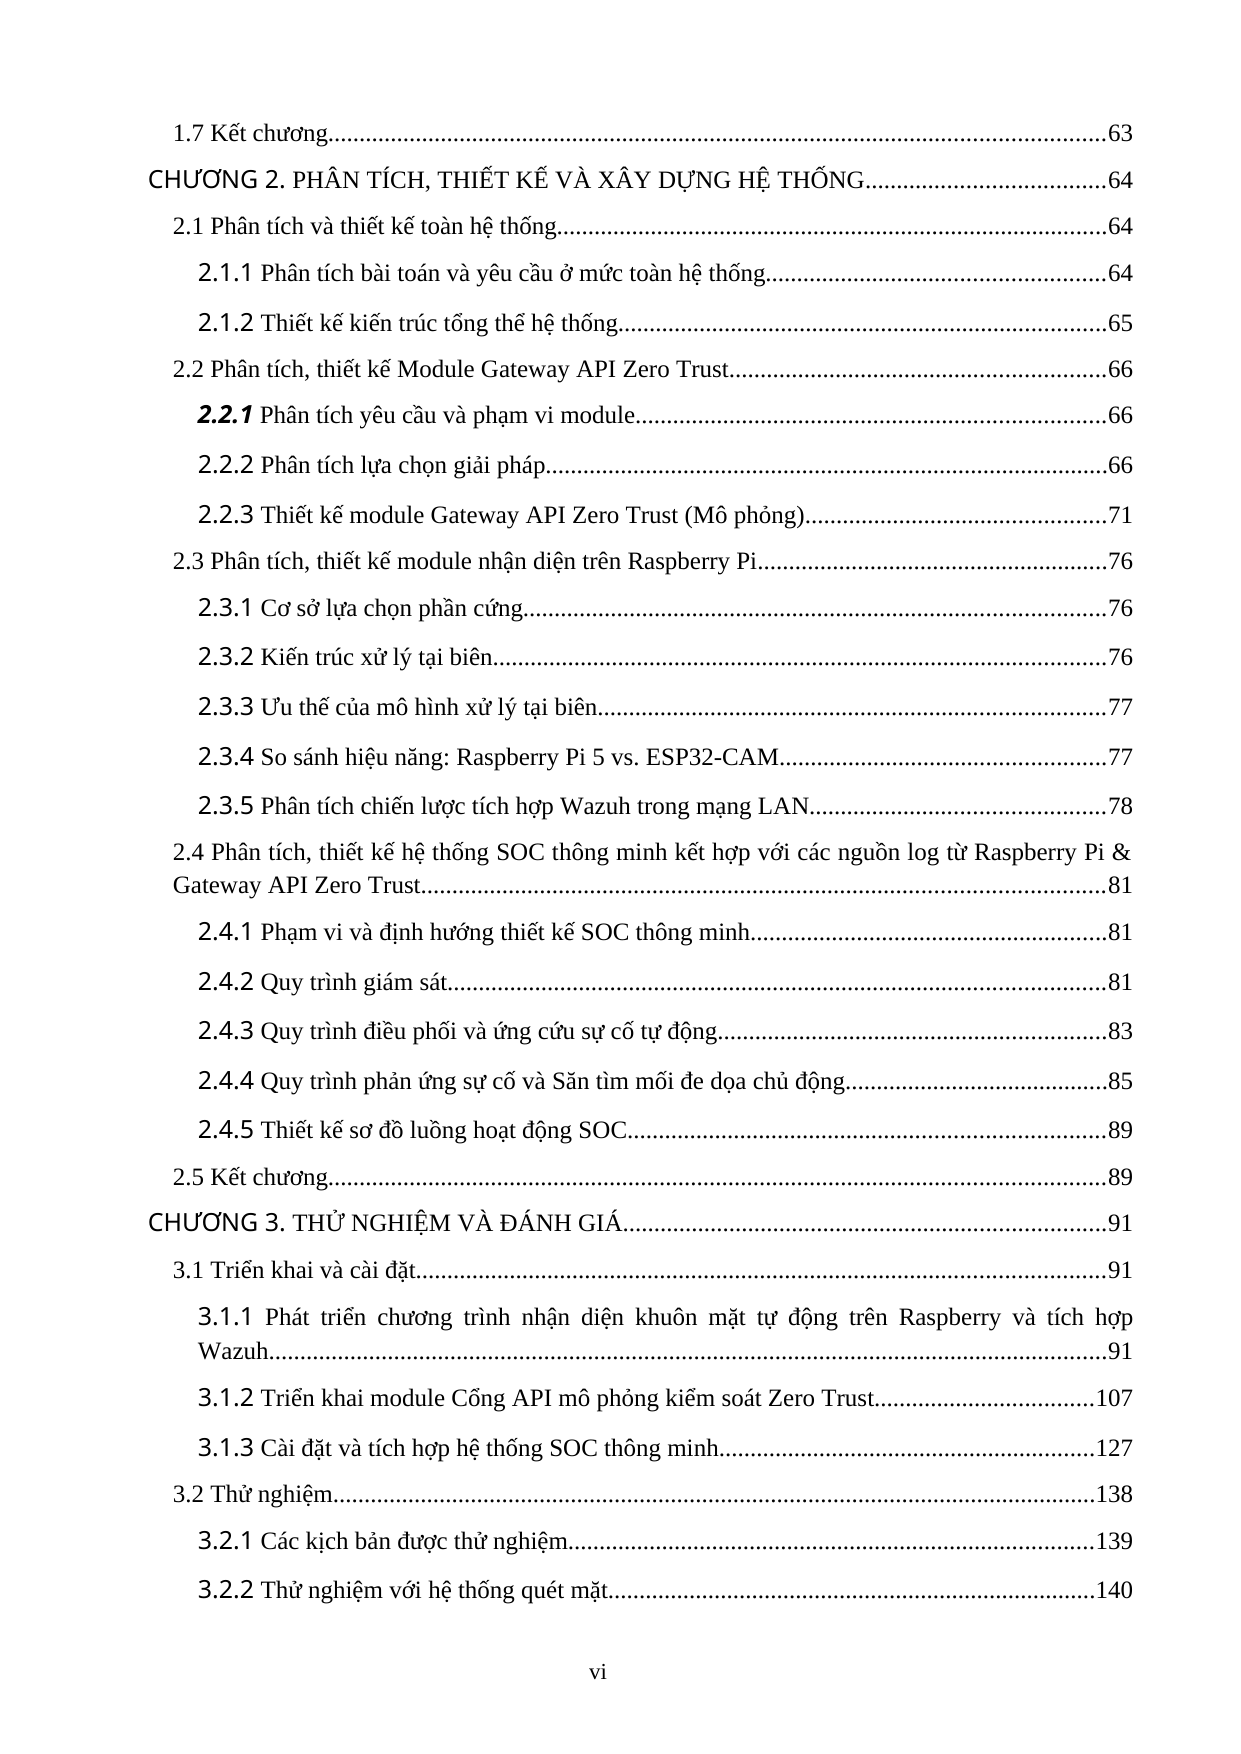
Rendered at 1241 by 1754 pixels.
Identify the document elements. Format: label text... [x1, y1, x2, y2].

text 2.4.3 Quy trình điều phối và ứng cứu sự cố tự động 83 [198, 1013, 1134, 1047]
text 2.5 Kết chương 89 [173, 1162, 1134, 1190]
text 2.4.2 Quy trình giám sát 81 [198, 963, 1134, 997]
text 2.2.1 Phân tích yêu cầu và phạm vi module 66 [198, 397, 1134, 431]
text 3.1.2 Triển khai module Cổng API mô phỏng kiểm soát Zero Trust 107 [198, 1380, 1134, 1414]
text CHƯƠNG 3. THỬ NGHIỆM VÀ ĐÁNH GIÁ 91 [148, 1205, 1134, 1239]
text 2.1.1 Phân tích bài toán và yêu cầu ở mức toàn hệ thống 64 [198, 254, 1134, 289]
text 2.3.4 So sánh hiệu năng: Raspberry Pi 5 vs. ESP32-CAM 77 [198, 738, 1134, 772]
text 3.2.1 Các kịch bản được thử nghiệm 139 [198, 1522, 1134, 1557]
text 2.3.1 Cơ sở lựa chọn phần cứng 76 [198, 589, 1134, 623]
text 2.3 Phân tích, thiết kế module nhận diện trên Raspberry Pi 76 [173, 546, 1134, 575]
text 3.1.1 Phát triển chương trình nhận diện khuôn mặt tự động trên Raspberry và tích hợp Wazuh 91 [198, 1298, 1134, 1365]
text 3.2.2 Thử nghiệm với hệ thống quét mặt 140 [198, 1572, 1134, 1606]
text 2.4.5 Thiết kế sơ đồ luồng hoạt động SOC 89 [198, 1112, 1134, 1146]
text 3.1 Triển khai và cài đặt 91 [173, 1255, 1134, 1283]
text 2.4.1 Phạm vi và định hướng thiết kế SOC thông minh 81 [198, 914, 1134, 948]
text 2.3.3 Ưu thế của mô hình xử lý tại biên 77 [198, 688, 1134, 723]
text 2.1.2 Thiết kế kiến trúc tổng thể hệ thống 65 [198, 304, 1134, 338]
text 2.3.5 Phân tích chiến lược tích hợp Wazuh trong mạng LAN 78 [198, 788, 1134, 822]
text 2.1 Phân tích và thiết kế toàn hệ thống 64 [173, 211, 1134, 240]
text CHƯƠNG 2. PHÂN TÍCH, THIẾT KẾ VÀ XÂY DỰNG HỆ THỐNG 64 [148, 162, 1134, 196]
text 2.2 Phân tích, thiết kế Module Gateway API Zero Trust 66 [173, 354, 1134, 382]
text 2.3.2 Kiến trúc xử lý tại biên 76 [198, 639, 1134, 673]
text 3.2 Thử nghiệm 138 [173, 1479, 1134, 1508]
text 2.2.3 Thiết kế module Gateway API Zero Trust (Mô phỏng) 71 [198, 496, 1134, 530]
text 2.4 Phân tích, thiết kế hệ thống SOC thông minh kết hợp với các nguồn log từ Raspberry Pi & Gateway API Zero Trust 81 [173, 837, 1134, 899]
text 2.2.2 Phân tích lựa chọn giải pháp 66 [198, 447, 1134, 481]
text 2.4.4 Quy trình phản ứng sự cố và Săn tìm mối đe dọa chủ động 85 [198, 1062, 1134, 1097]
text 1.7 Kết chương 63 [173, 118, 1134, 147]
text 3.1.3 Cài đặt và tích hợp hệ thống SOC thông minh 127 [198, 1429, 1134, 1463]
